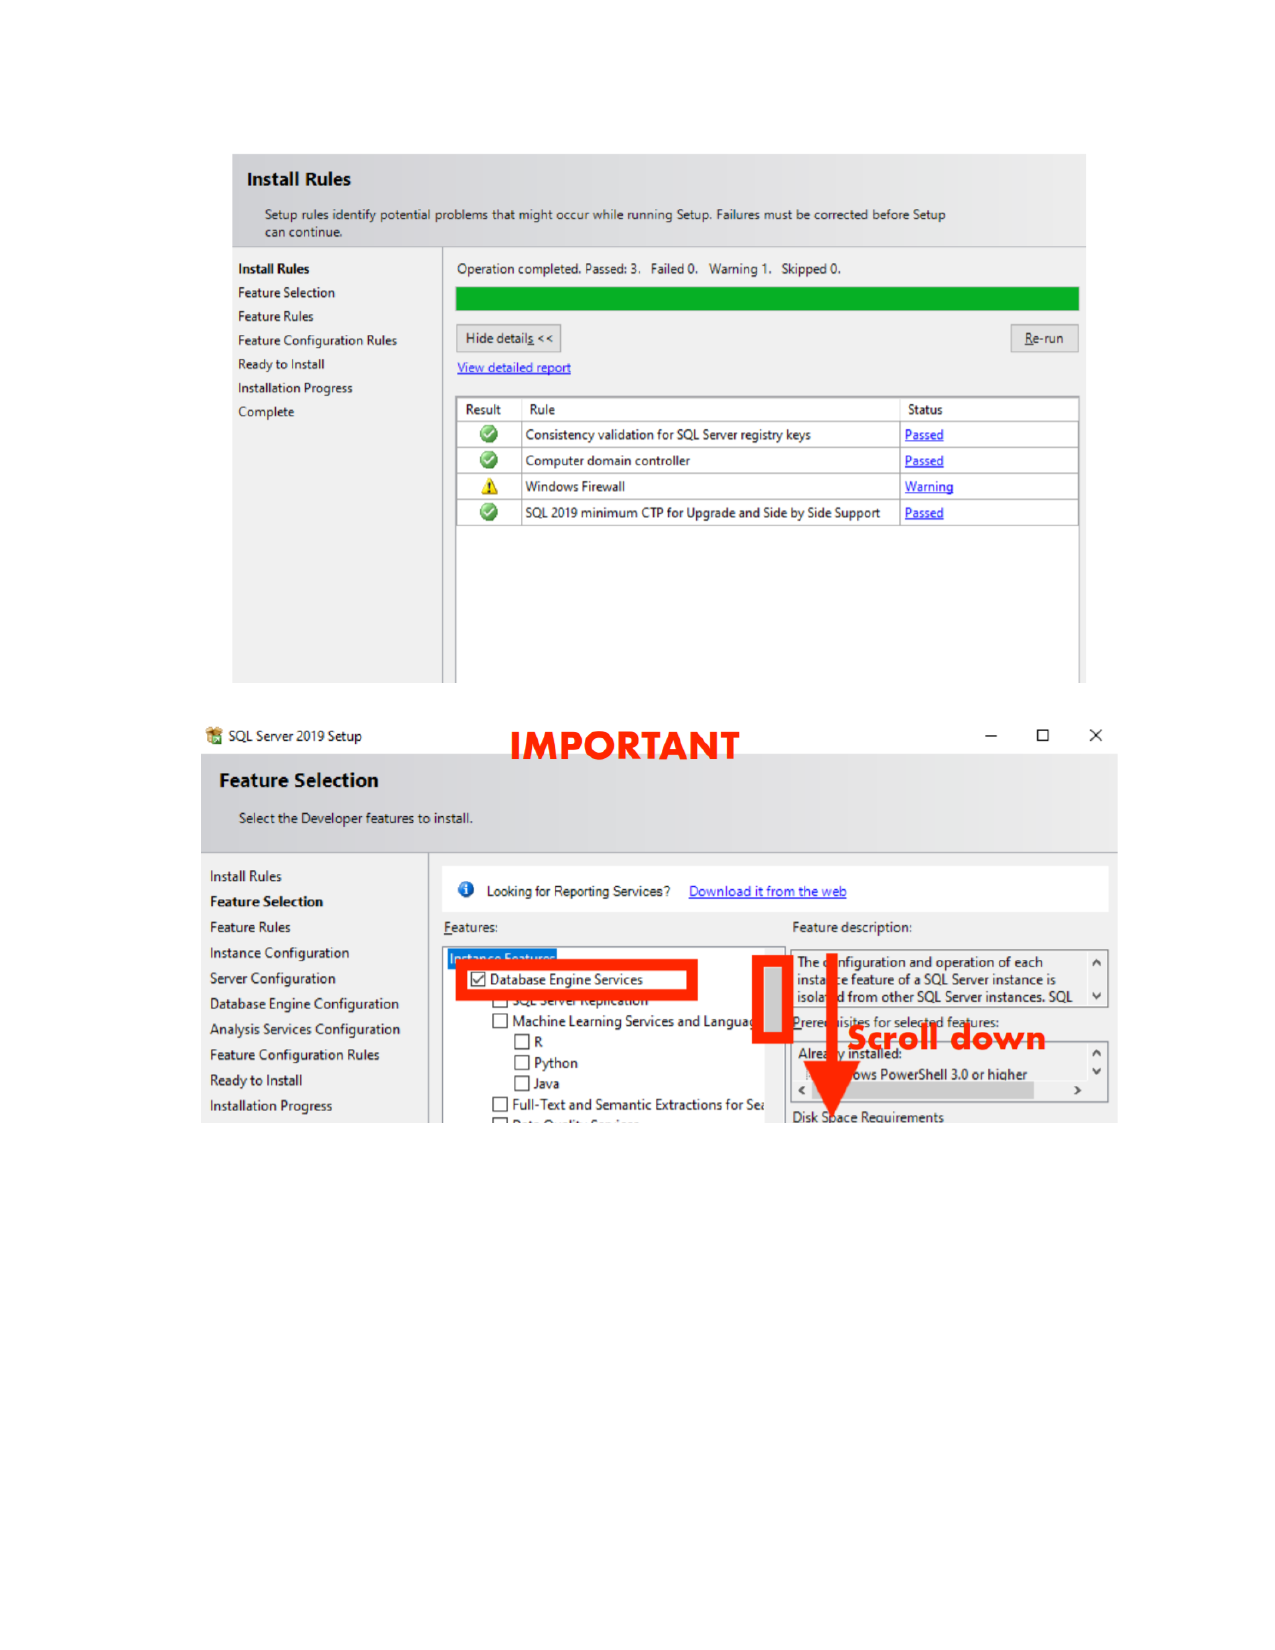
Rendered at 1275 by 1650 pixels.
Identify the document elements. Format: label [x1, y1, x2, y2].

picture [201, 720, 1118, 1123]
picture [232, 150, 1087, 683]
